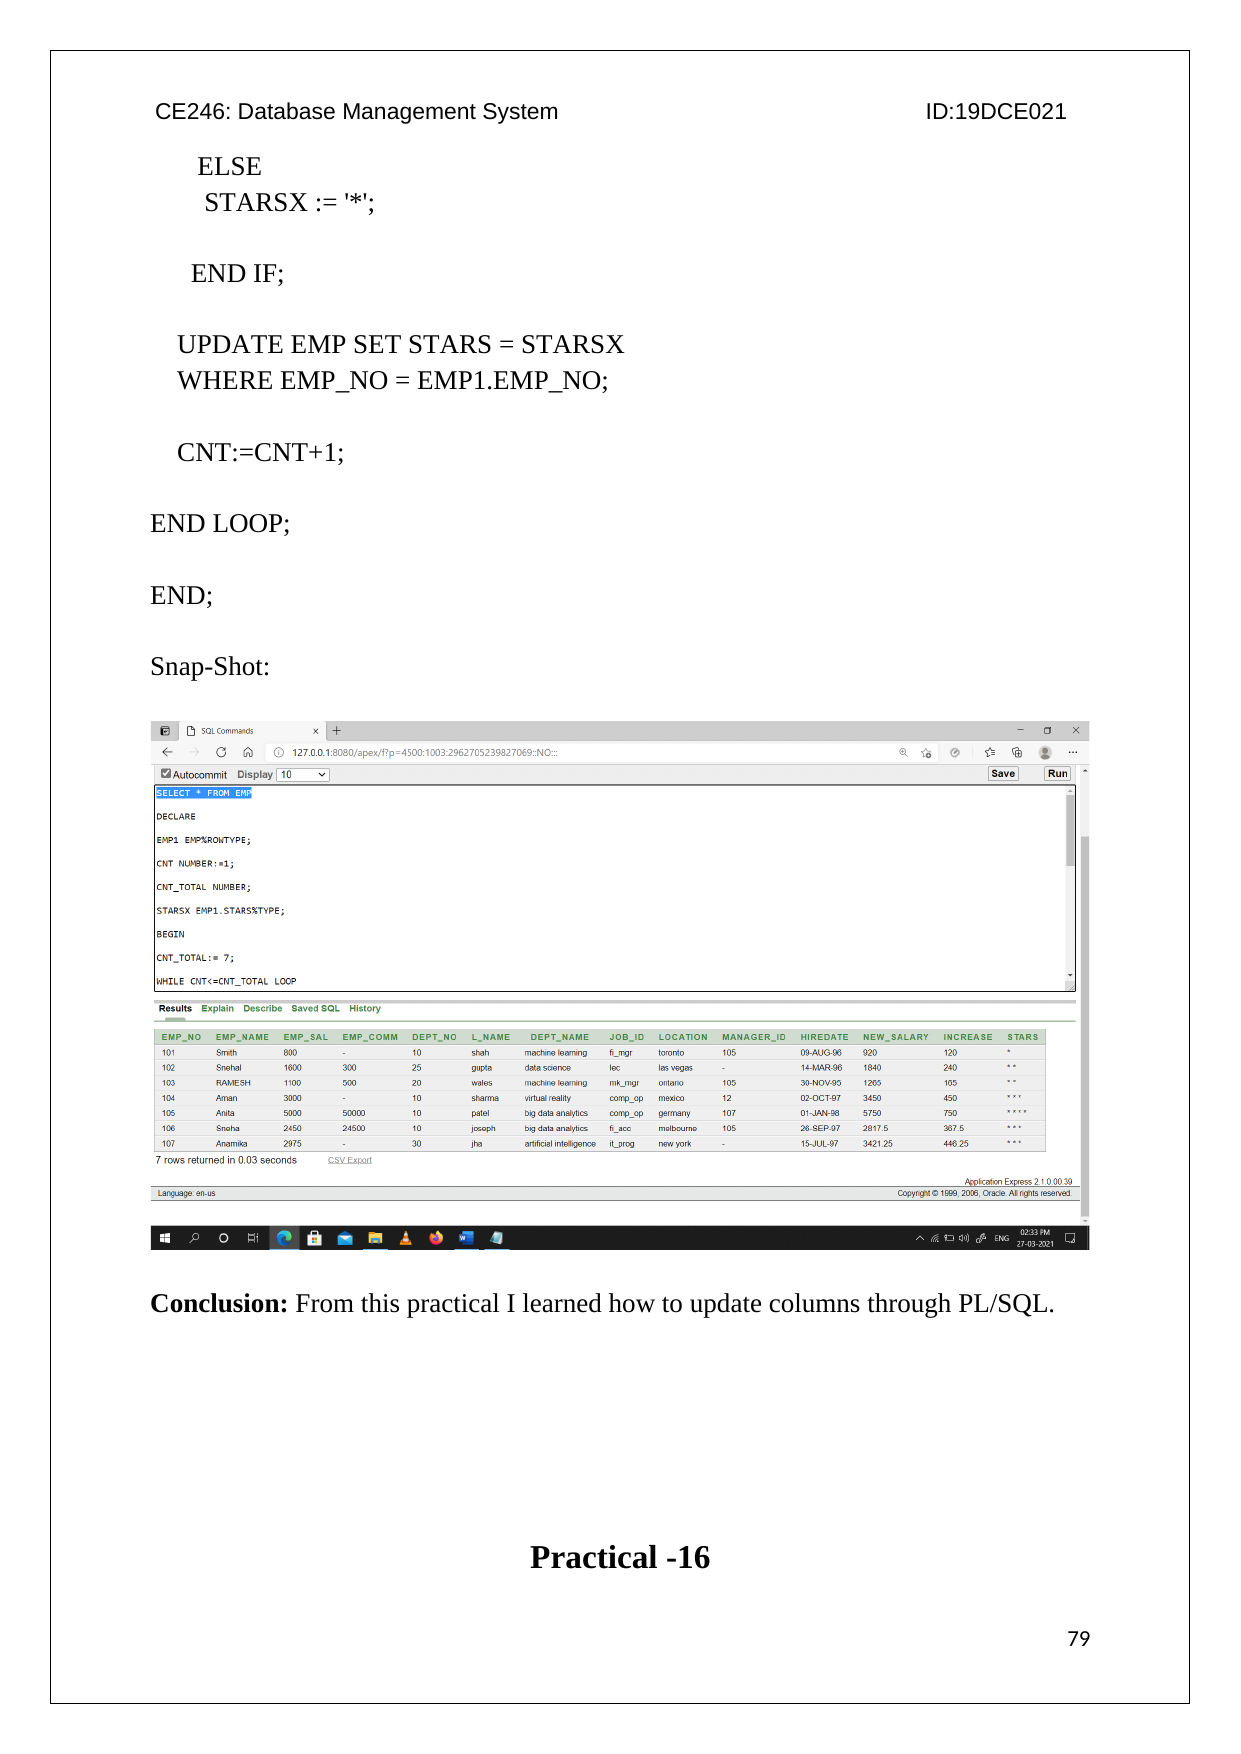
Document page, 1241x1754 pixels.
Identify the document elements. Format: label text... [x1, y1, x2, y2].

text END; [150, 579, 1090, 610]
text ELSE [150, 150, 1090, 181]
text UPDATE EMP SET STARS = STARSX [150, 329, 1090, 360]
picture [150, 721, 1090, 1250]
text END IF; [150, 257, 1090, 288]
text CNT:=CNT+1; [150, 436, 1090, 467]
text Practical -16 [150, 1537, 1090, 1575]
text Conclusion: From this practical I learned how to update columns through PL/SQL. [150, 1287, 1090, 1318]
text WHERE EMP_NO = EMP1.EMP_NO; [150, 364, 1090, 396]
text END LOOP; [150, 507, 1090, 538]
text STARSX := '*'; [150, 186, 1090, 217]
text Snap-Shot: [150, 650, 1090, 681]
